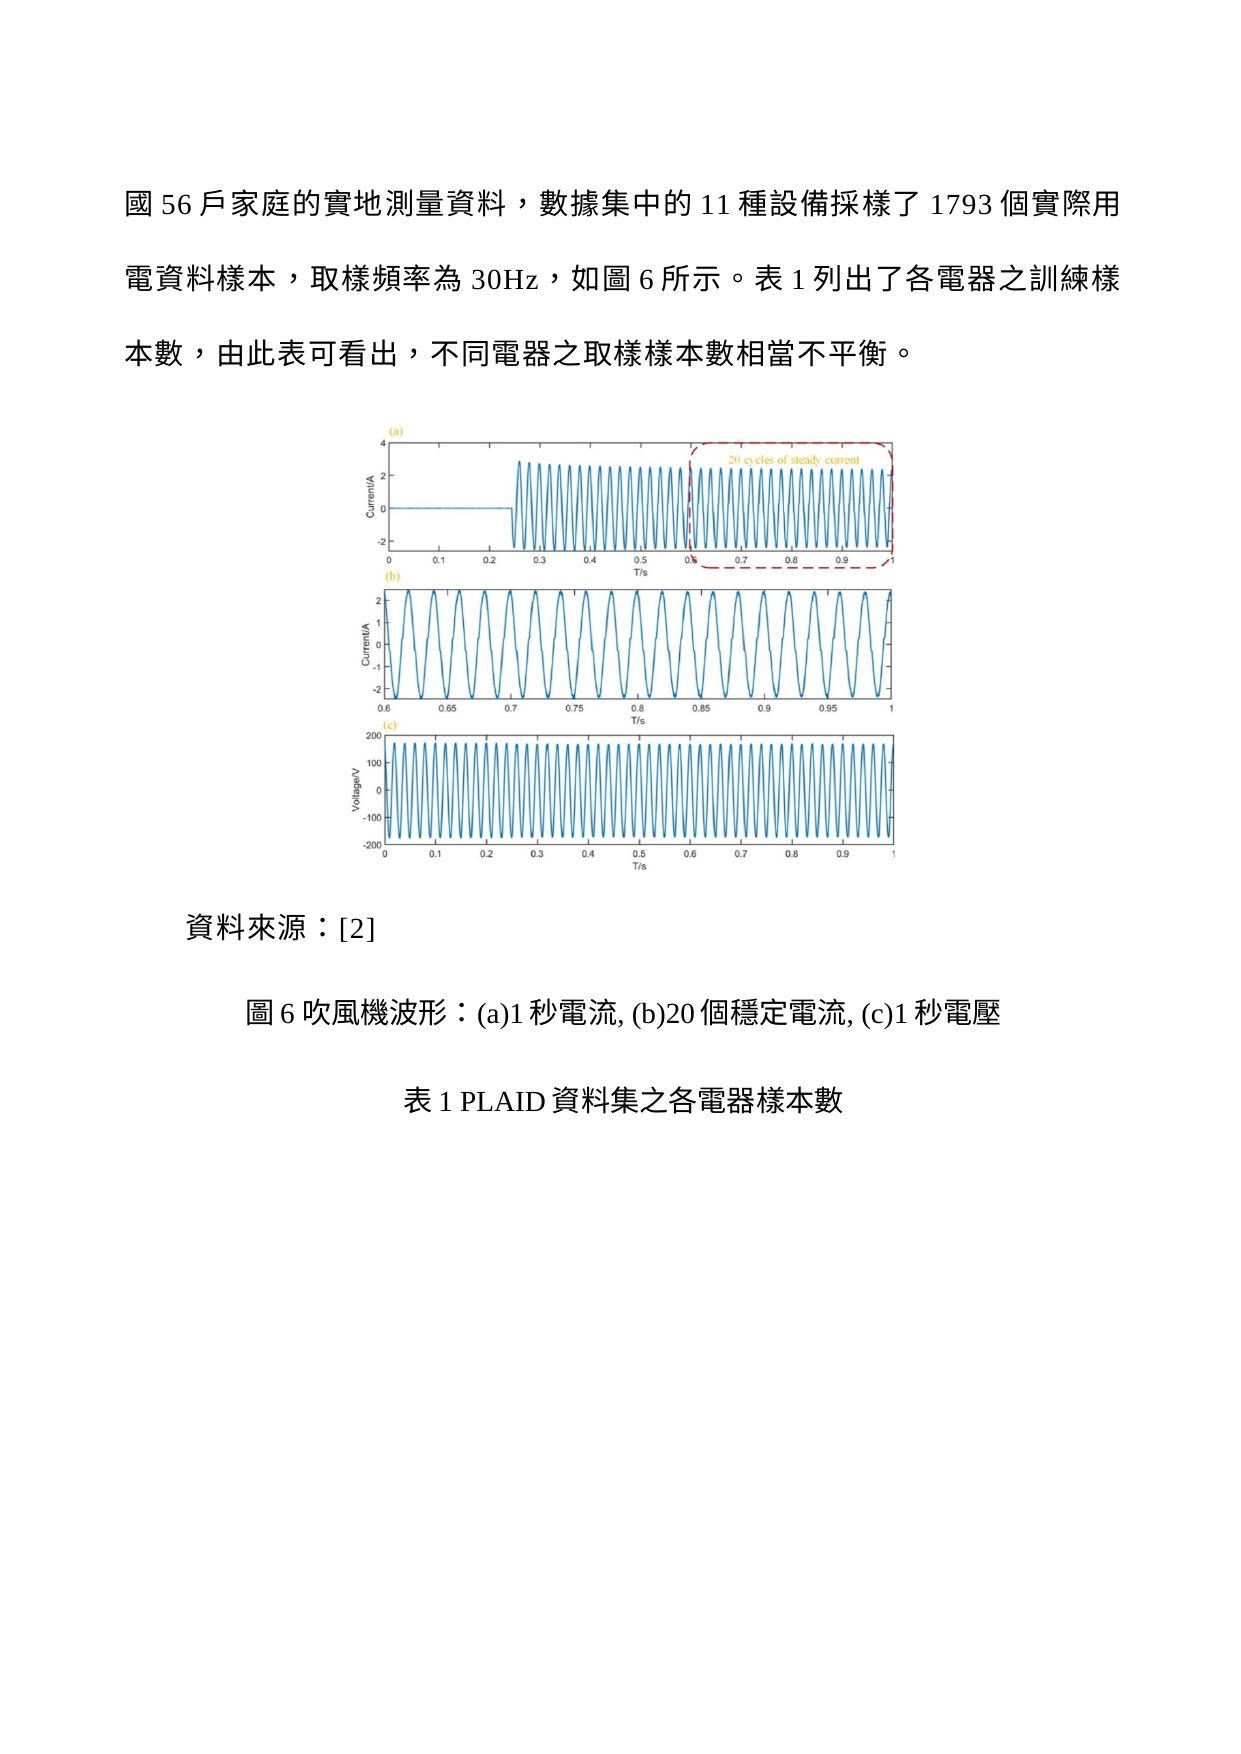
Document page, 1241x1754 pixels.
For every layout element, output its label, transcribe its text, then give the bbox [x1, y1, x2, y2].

text 圖6 吹風機波形：(a)1秒電流, (b)20個穩定電流, (c)1秒電壓 [124, 982, 1122, 1032]
text 表1 PLAID資料集之各電器樣本數 [124, 1070, 1122, 1120]
text 資料來源：[2] [124, 889, 1122, 964]
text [124, 164, 1122, 389]
picture [351, 427, 895, 870]
